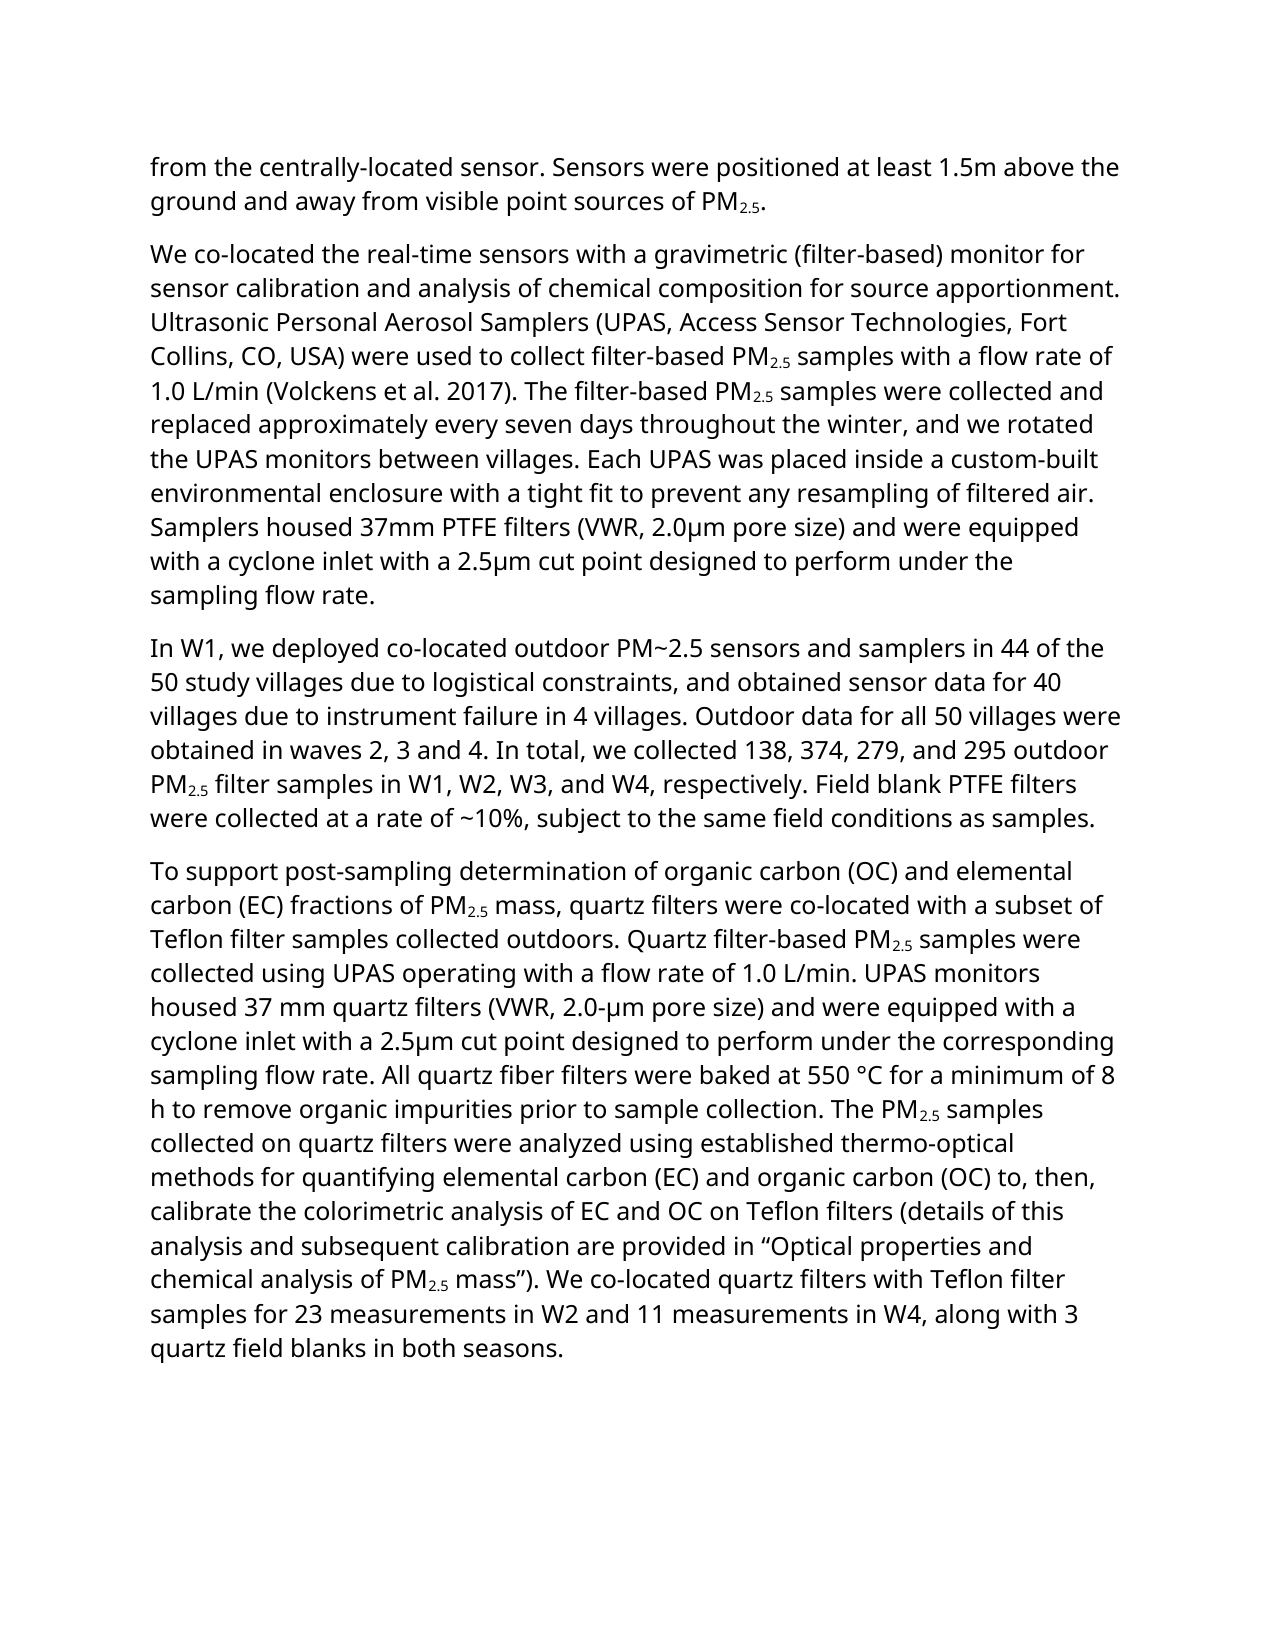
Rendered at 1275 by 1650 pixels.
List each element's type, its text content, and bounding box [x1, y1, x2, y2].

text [150, 150, 1125, 218]
text We co-located the real-time sensors with a gravimetric (filter-based) monitor for sensor calibration and analysis of chemical composition for source apportionment. Ultrasonic Personal Aerosol Samplers (UPAS, Access Sensor Technologies, Fort Collins, CO, USA) were used to collect filter-based PM2.5 samples with a flow rate of 1.0 L/min (Volckens et al. 2017). The filter-based PM2.5 samples were collected and replaced approximately every seven days throughout the winter, and we rotated the UPAS monitors between villages. Each UPAS was placed inside a custom-built environmental enclosure with a tight fit to prevent any resampling of filtered air. Samplers housed 37mm PTFE filters (VWR, 2.0µm pore size) and were equipped with a cyclone inlet with a 2.5µm cut point designed to perform under the sampling flow rate. [150, 237, 1125, 612]
text In W1, we deployed co-located outdoor PM~2.5 sensors and samplers in 44 of the 50 study villages due to logistical constraints, and obtained sensor data for 40 villages due to instrument failure in 4 villages. Outdoor data for all 50 villages were obtained in waves 2, 3 and 4. In total, we collected 138, 374, 279, and 295 outdoor PM2.5 filter samples in W1, W2, W3, and W4, respectively. Field blank PTFE filters were collected at a rate of ~10%, subject to the same field conditions as samples. [150, 630, 1125, 835]
text To support post-sampling determination of organic carbon (OC) and elemental carbon (EC) fractions of PM2.5 mass, quartz filters were co-located with a subset of Teflon filter samples collected outdoors. Quartz filter-based PM2.5 samples were collected using UPAS operating with a flow rate of 1.0 L/min. UPAS monitors housed 37 mm quartz filters (VWR, 2.0-µm pore size) and were equipped with a cyclone inlet with a 2.5µm cut point designed to perform under the corresponding sampling flow rate. All quartz fiber filters were baked at 550 °C for a minimum of 8 h to remove organic impurities prior to sample collection. The PM2.5 samples collected on quartz filters were analyzed using established thermo-optical methods for quantifying elemental carbon (EC) and organic carbon (OC) to, then, calibrate the colorimetric analysis of EC and OC on Teflon filters (details of this analysis and subsequent calibration are provided in “Optical properties and chemical analysis of PM2.5 mass”). We co-located quartz filters with Teflon filter samples for 23 measurements in W2 and 11 measurements in W4, along with 3 quartz field blanks in both seasons. [150, 853, 1125, 1364]
